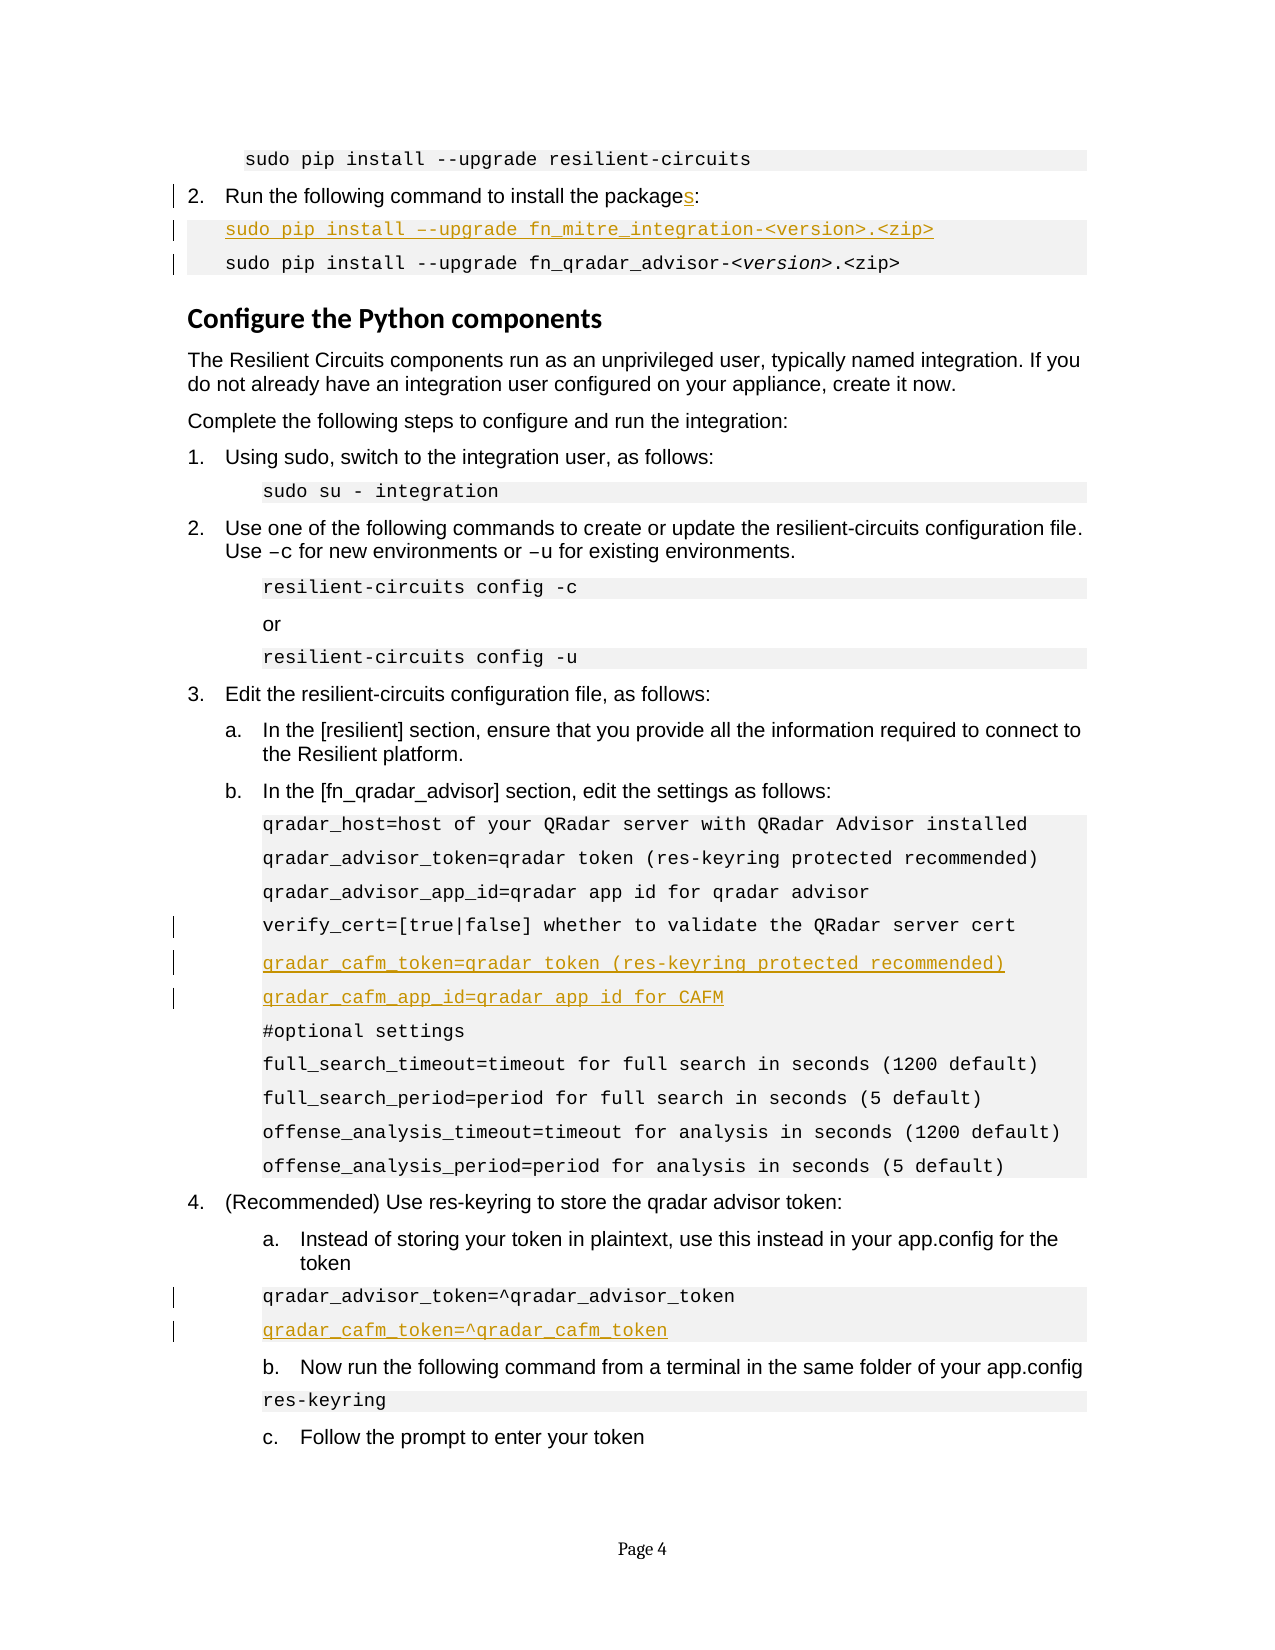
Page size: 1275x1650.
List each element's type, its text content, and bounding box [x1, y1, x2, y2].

text or [262, 611, 1087, 635]
list Follow the prompt to enter your token [262, 1425, 1087, 1449]
text #optional settings [262, 1021, 1087, 1043]
text sudo su - integration [262, 482, 1087, 503]
text offense_analysis_timeout=timeout for analysis in seconds (1200 default) [262, 1123, 1087, 1144]
list Run the following command to install the package: [187, 184, 1087, 208]
text qradar_advisor_token=^qradar_advisor_token [262, 1287, 1087, 1308]
list Use one of the following commands to create or update the resilient-circuits configuration file. Use –c for new environments or –u for existing environments. [187, 515, 1087, 565]
subtitle Configure the Python components [187, 300, 1087, 336]
text offense_analysis_period=period for analysis in seconds (5 default) [262, 1156, 1087, 1178]
list Edit the resilient-circuits configuration file, as follows: [187, 682, 1087, 706]
text Complete the following steps to configure and run the integration: [187, 409, 1087, 433]
list Now run the following command from a terminal in the same folder of your app.config [262, 1354, 1087, 1378]
text full_search_timeout=timeout for full search in seconds (1200 default) [262, 1055, 1087, 1076]
text qradar_advisor_app_id=qradar app id for qradar advisor [262, 882, 1087, 904]
text sudo pip install --upgrade resilient-circuits [244, 150, 1087, 171]
text res-keyring [262, 1391, 1087, 1412]
text The Resilient Circuits components run as an unprivileged user, typically named integration. If you do not already have an integration user configured on your appliance, create it now. [187, 348, 1087, 396]
text sudo pip install --upgrade fn_qradar_advisor-<version>.<zip> [187, 254, 1087, 275]
text resilient-circuits config -u [262, 648, 1087, 669]
text qradar_host=host of your QRadar server with QRadar Advisor installed [262, 815, 1087, 836]
list In the [fn_qradar_advisor] section, edit the settings as follows: [225, 778, 1087, 802]
text resilient-circuits config -c [262, 578, 1087, 599]
text qradar_advisor_token=qradar token (res-keyring protected recommended) [262, 849, 1087, 870]
list (Recommended) Use res-keyring to store the qradar advisor token: [187, 1190, 1087, 1214]
text verify_cert=[true|false] whether to validate the QRadar server cert [262, 916, 1087, 937]
text full_search_period=period for full search in seconds (5 default) [262, 1089, 1087, 1110]
list Instead of storing your token in plaintext, use this instead in your app.config for the token [262, 1227, 1087, 1274]
list Using sudo, switch to the integration user, as follows: [187, 445, 1087, 469]
list In the [resilient] section, ensure that you provide all the information required to connect to the Resilient platform. [225, 718, 1087, 766]
